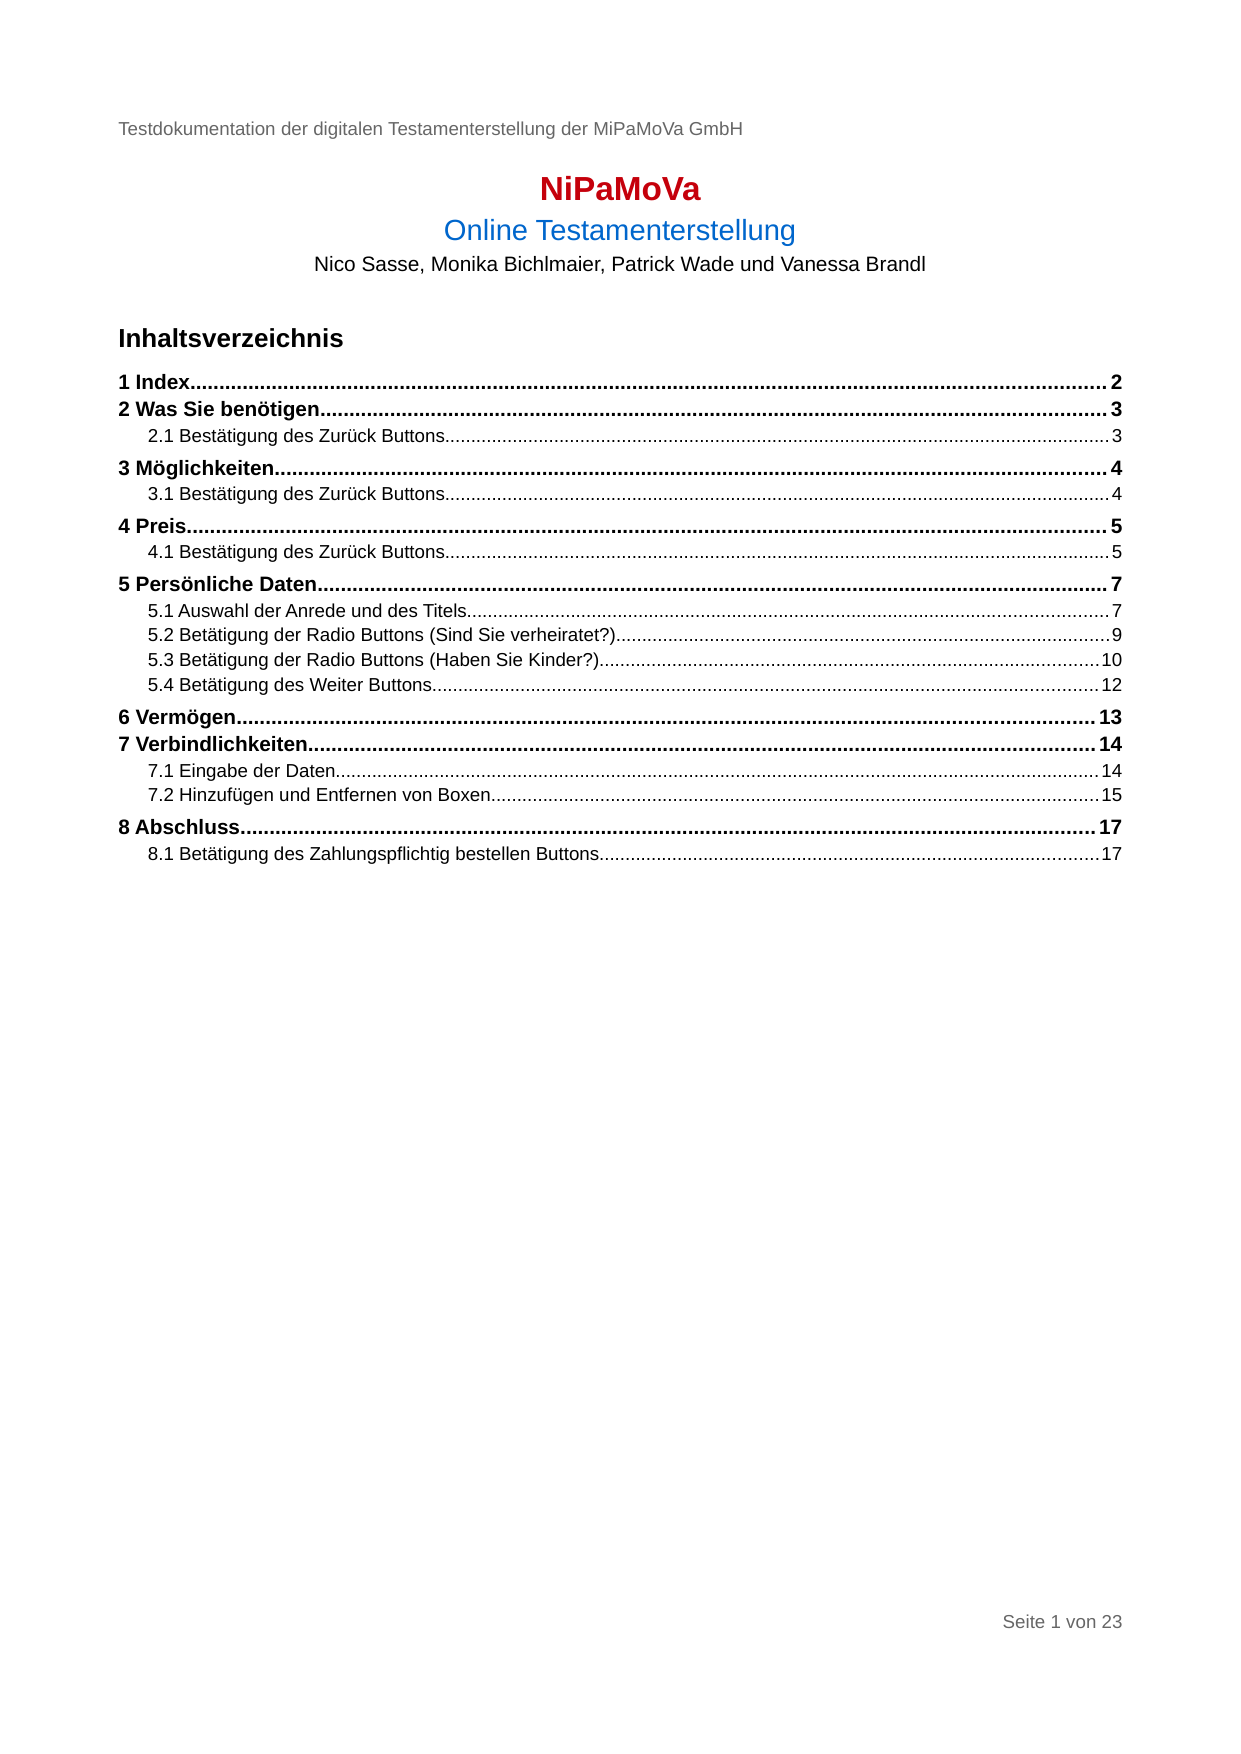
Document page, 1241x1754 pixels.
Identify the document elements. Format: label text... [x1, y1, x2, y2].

text 3.1 Bestätigung des Zurück Buttons 4 [148, 483, 1122, 504]
text 5.4 Betätigung des Weiter Buttons 12 [148, 674, 1122, 695]
text 5.2 Betätigung der Radio Buttons (Sind Sie verheiratet?) 9 [148, 624, 1122, 646]
text 3 Möglichkeiten 4 [118, 455, 1122, 479]
text 2.1 Bestätigung des Zurück Buttons 3 [148, 425, 1122, 446]
text 5.1 Auswahl der Anrede und des Titels 7 [148, 599, 1122, 621]
title NiPaMoVa [118, 169, 1122, 208]
text 4 Preis 5 [118, 514, 1122, 538]
text 1 Index 2 [118, 370, 1122, 394]
text 7 Verbindlichkeiten 14 [118, 732, 1122, 756]
text 2 Was Sie benötigen 3 [118, 397, 1122, 421]
text 5.3 Betätigung der Radio Buttons (Haben Sie Kinder?) 10 [148, 649, 1122, 671]
text Nico Sasse, Monika Bichlmaier, Patrick Wade und Vanessa Brandl [118, 252, 1122, 276]
text 7.1 Eingabe der Daten 14 [148, 759, 1122, 781]
text 5 Persönliche Daten 7 [118, 572, 1122, 596]
text 8 Abschluss 17 [118, 815, 1122, 839]
subtitle Online Testamenterstellung [118, 213, 1122, 247]
text 7.2 Hinzufügen und Entfernen von Boxen 15 [148, 784, 1122, 806]
text 6 Vermögen 13 [118, 704, 1122, 728]
text 8.1 Betätigung des Zahlungspflichtig bestellen Buttons 17 [148, 842, 1122, 864]
subtitle Inhaltsverzeichnis [118, 323, 1122, 353]
text 4.1 Bestätigung des Zurück Buttons 5 [148, 541, 1122, 563]
